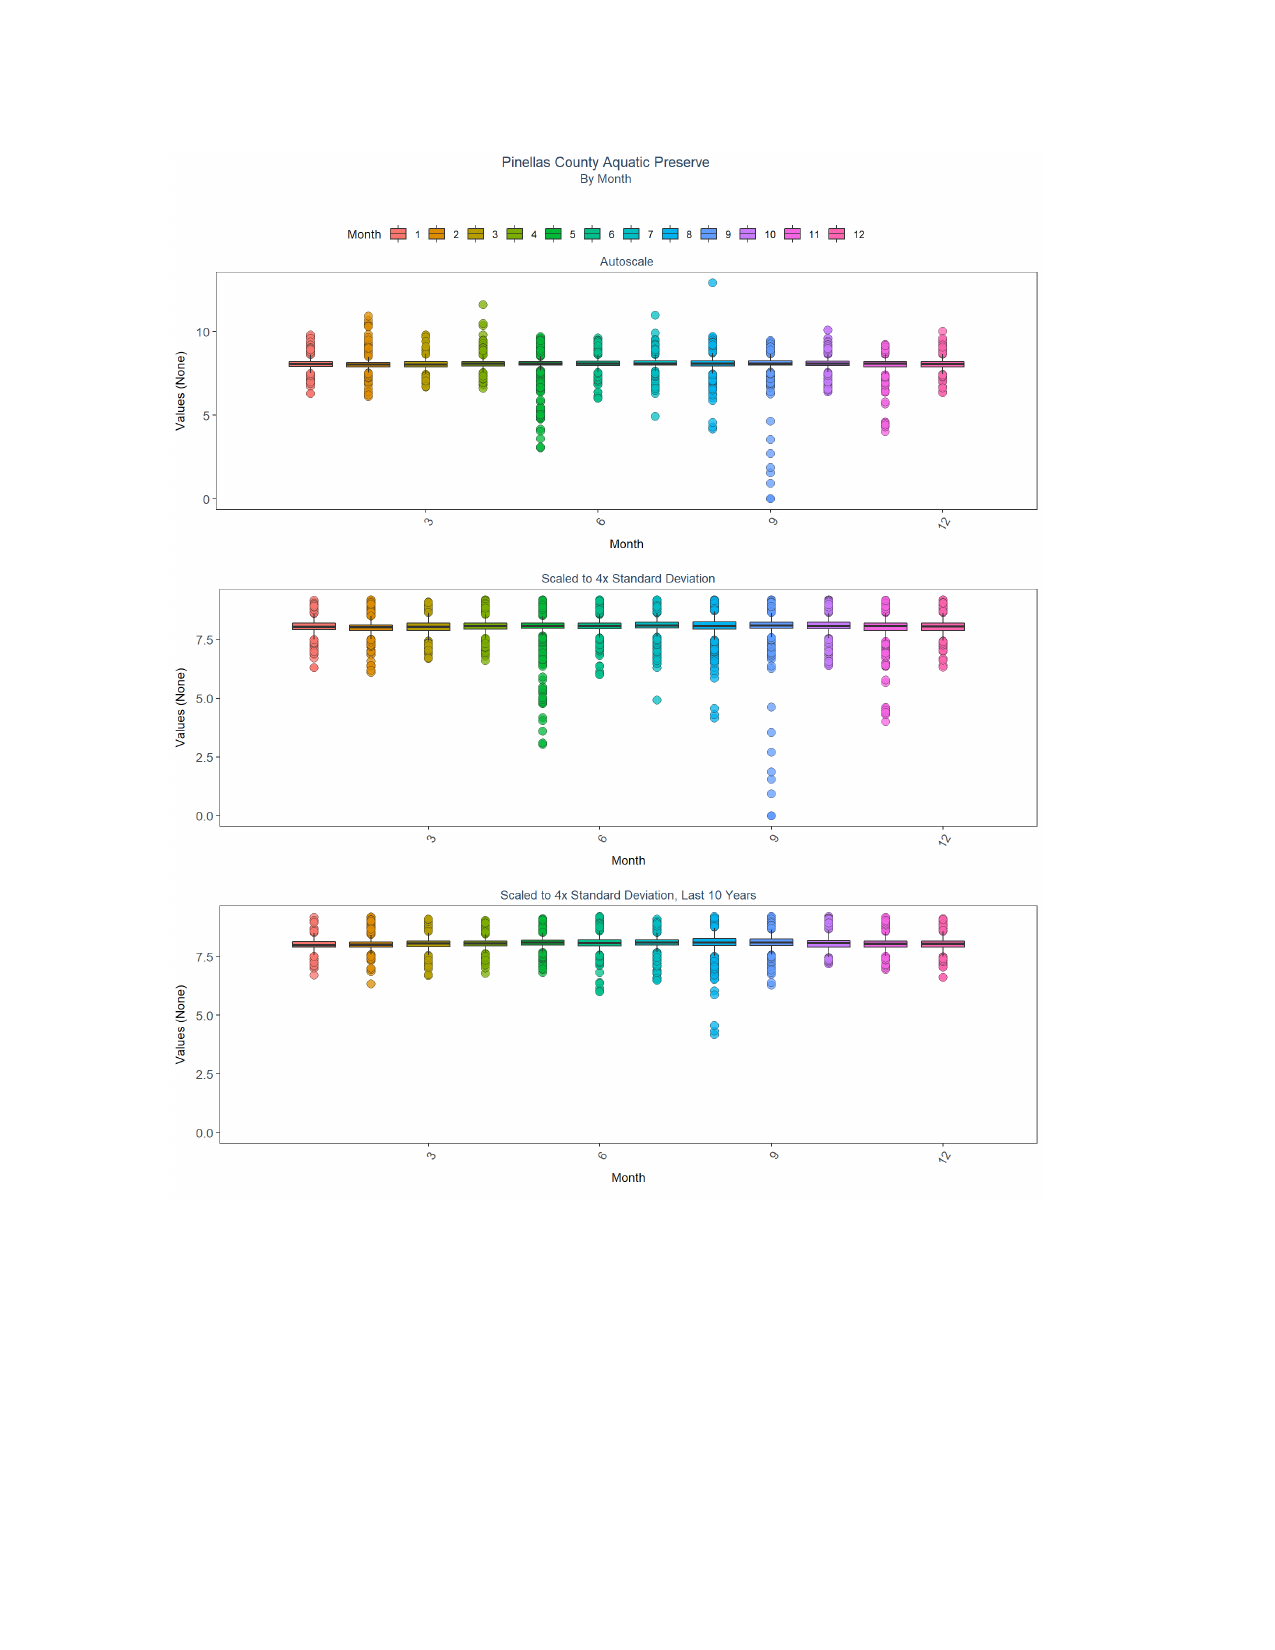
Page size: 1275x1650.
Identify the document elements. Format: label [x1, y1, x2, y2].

picture [168, 150, 1044, 1200]
